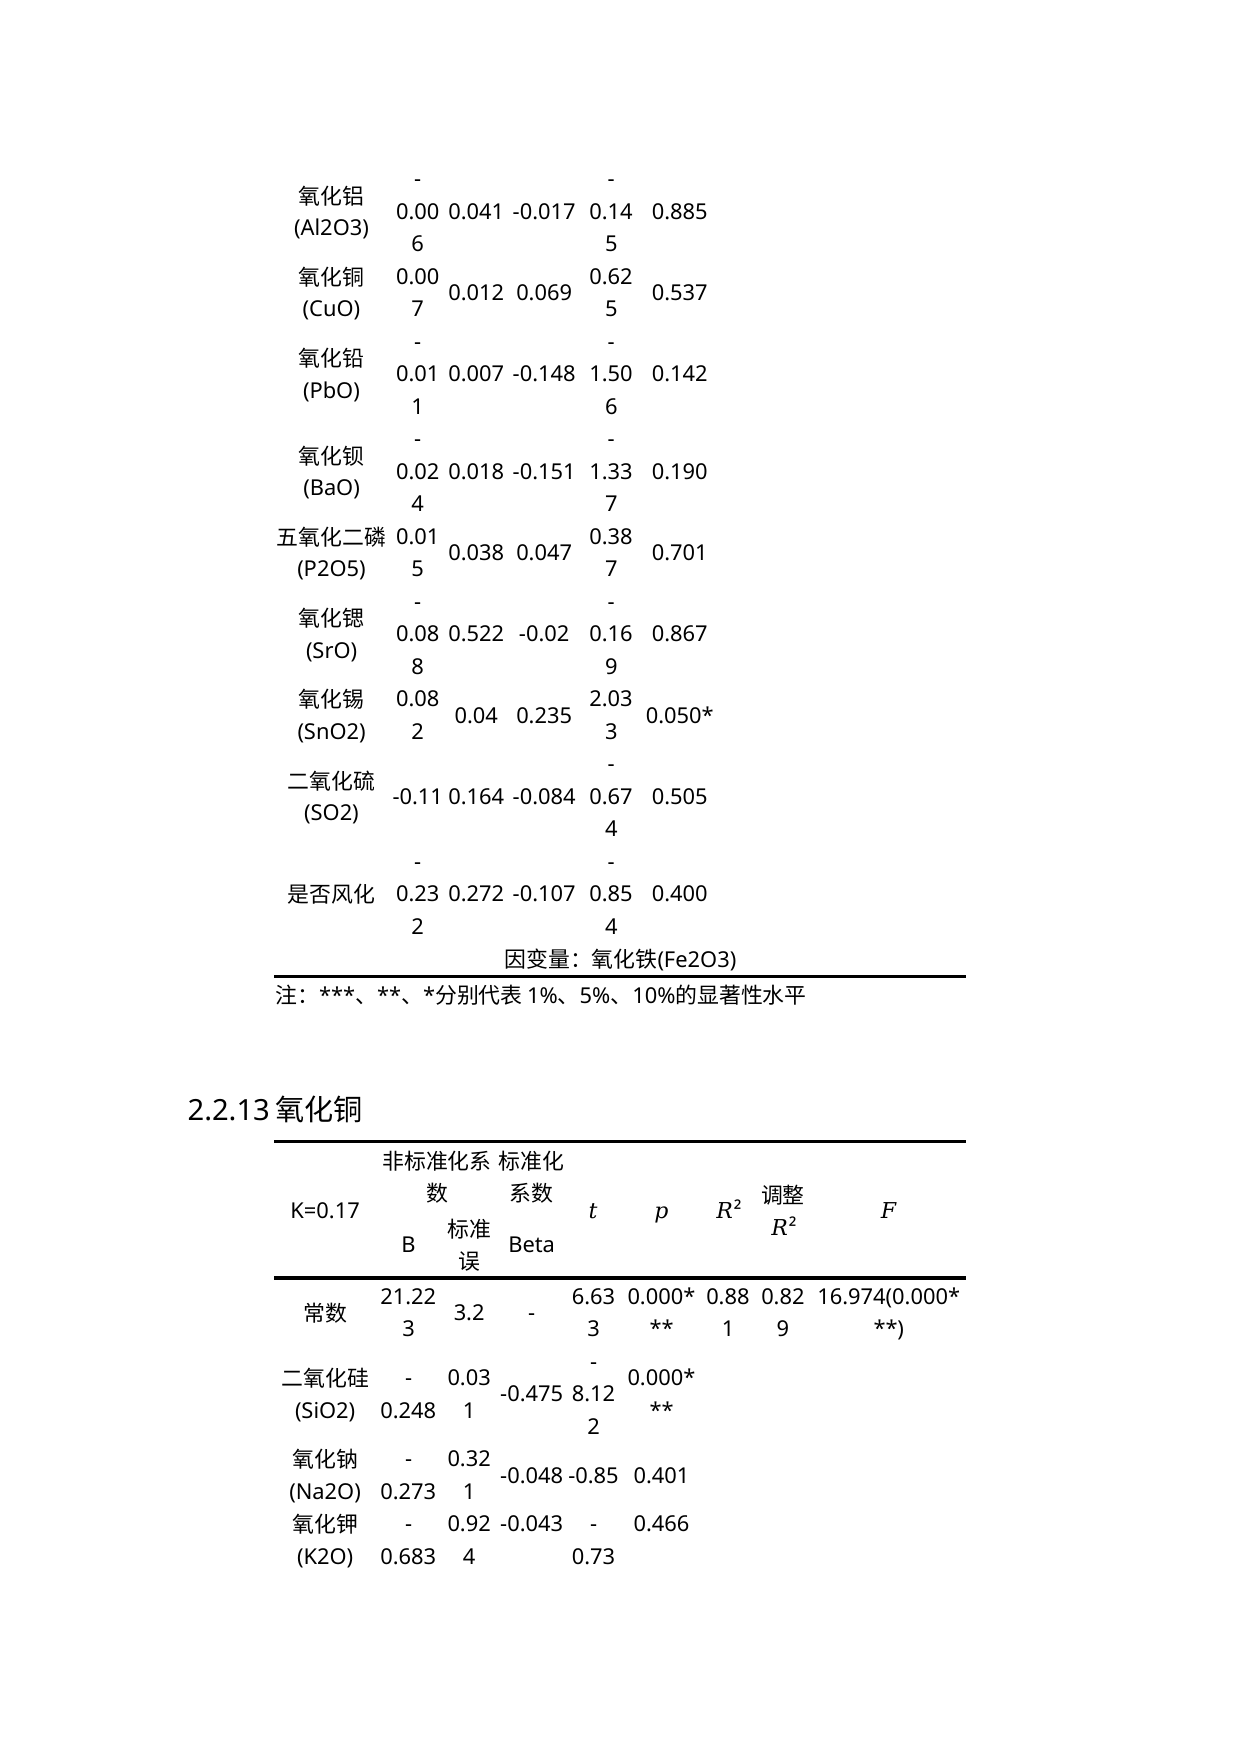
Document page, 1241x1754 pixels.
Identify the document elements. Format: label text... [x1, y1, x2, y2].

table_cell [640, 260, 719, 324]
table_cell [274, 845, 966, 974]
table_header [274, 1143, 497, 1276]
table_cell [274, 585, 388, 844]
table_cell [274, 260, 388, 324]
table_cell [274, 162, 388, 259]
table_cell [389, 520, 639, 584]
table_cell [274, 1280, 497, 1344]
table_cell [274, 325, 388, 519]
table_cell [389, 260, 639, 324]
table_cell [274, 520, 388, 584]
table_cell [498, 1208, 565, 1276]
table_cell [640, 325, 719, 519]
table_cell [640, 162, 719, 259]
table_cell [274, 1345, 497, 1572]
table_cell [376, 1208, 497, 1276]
list 氧化铜 [187, 1075, 1053, 1140]
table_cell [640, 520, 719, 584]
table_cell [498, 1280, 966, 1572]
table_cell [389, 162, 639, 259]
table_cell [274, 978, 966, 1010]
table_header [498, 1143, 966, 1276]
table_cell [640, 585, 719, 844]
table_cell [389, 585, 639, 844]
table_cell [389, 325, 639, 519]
